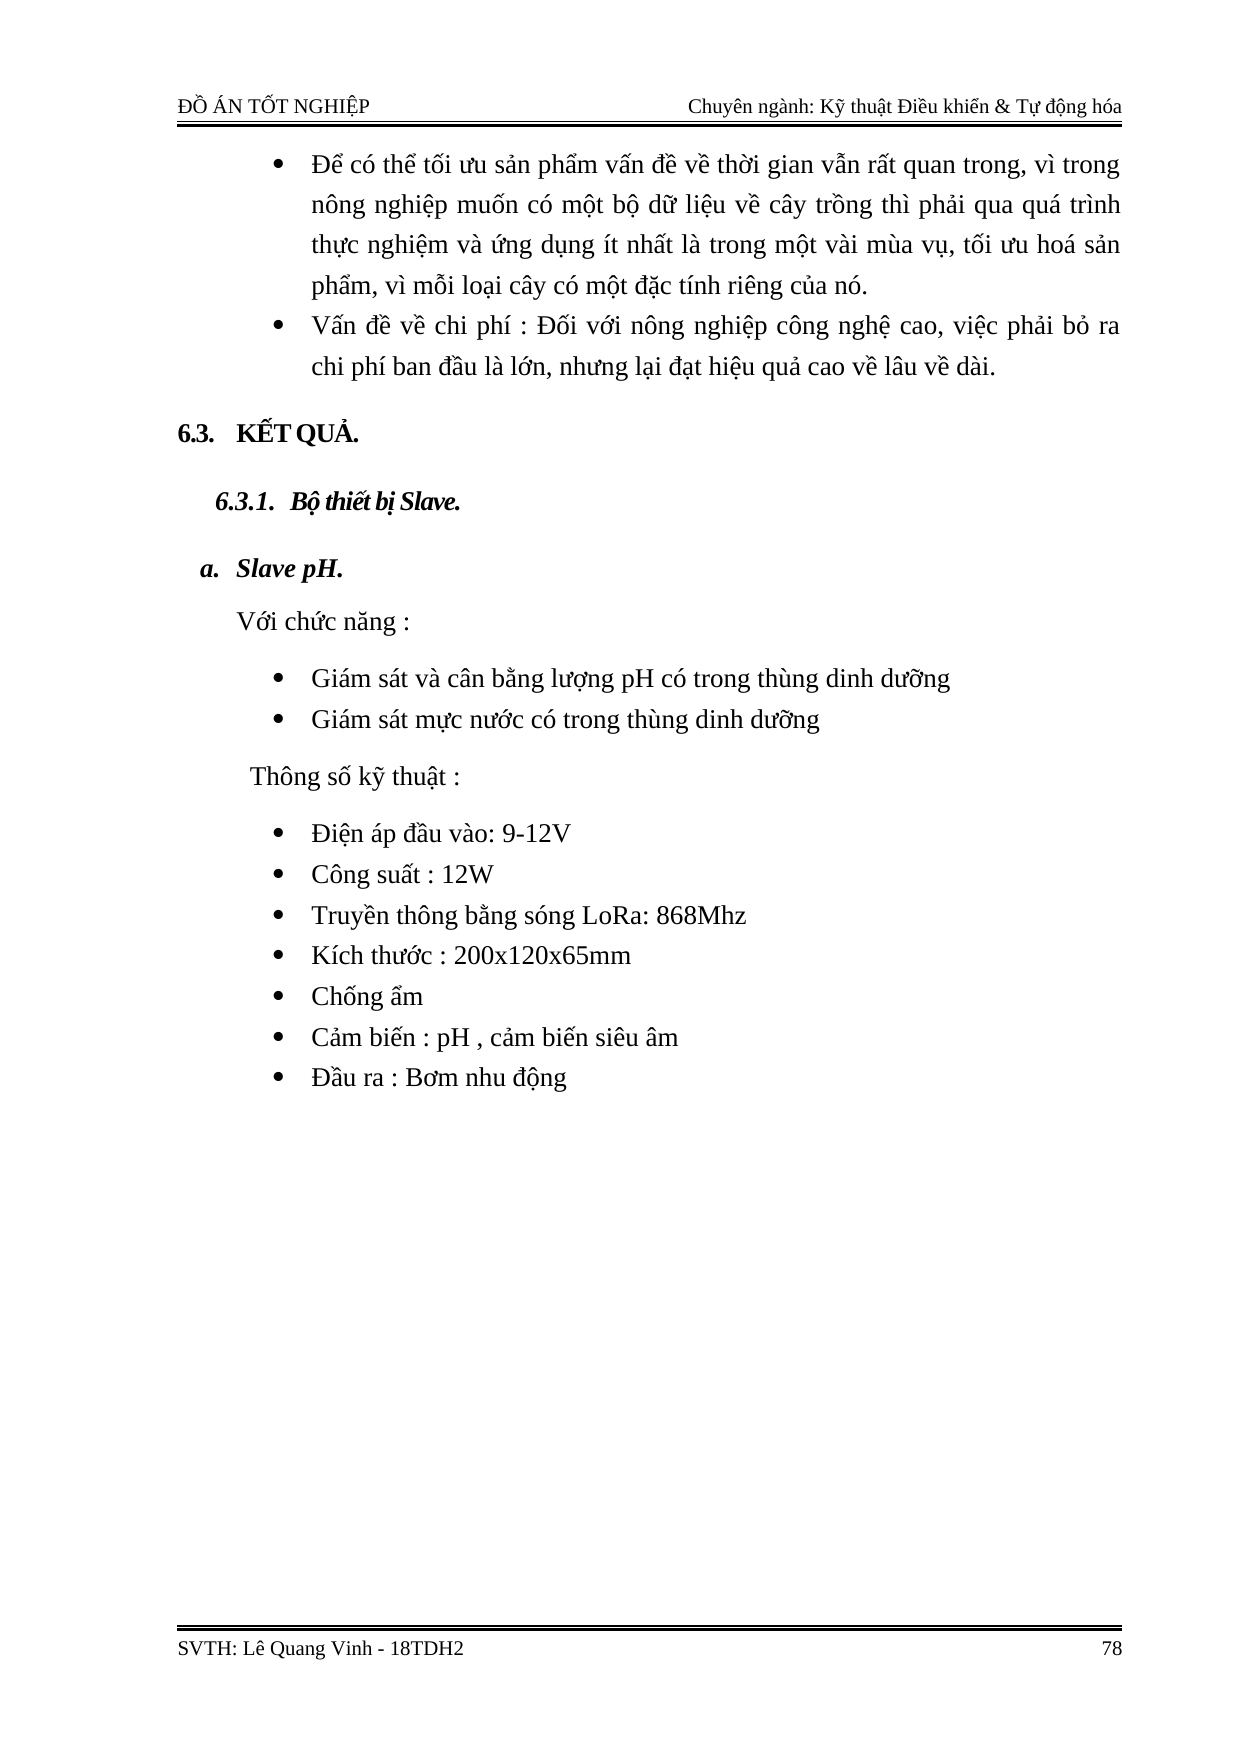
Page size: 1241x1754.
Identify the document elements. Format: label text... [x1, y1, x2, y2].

list Giám sát mực nước có trong thùng dinh dưỡng [274, 703, 1122, 734]
list Kích thước : 200x120x65mm [274, 939, 1122, 971]
text Slave pH. [200, 552, 1122, 584]
list Để có thể tối ưu sản phẩm vấn đề về thời gian vẫn rất quan trong, vì trong nông nghiệp muốn có một bộ dữ liệu về cây trồng thì phải qua quá trình thực nghiệm và ứng dụng ít nhất là trong một vài mùa vụ, tối ưu hoá sản phẩm, vì mỗi loại cây có một đặc tính riêng của nó. [274, 148, 1122, 300]
list Điện áp đầu vào: 9-12V [274, 817, 1122, 849]
list Giám sát và cân bằng lượng pH có trong thùng dinh dưỡng [274, 662, 1122, 694]
list Đầu ra : Bơm nhu động [274, 1061, 1122, 1092]
list Cảm biến : pH , cảm biến siêu âm [274, 1021, 1122, 1052]
list Truyền thông bằng sóng LoRa: 868Mhz [274, 899, 1122, 930]
list Chống ẩm [274, 980, 1122, 1011]
subtitle Bộ thiết bị Slave. [215, 485, 1122, 516]
text Thông số kỹ thuật : [177, 760, 1122, 792]
list Công suất : 12W [274, 858, 1122, 889]
list Vấn đề về chi phí : Đối với nông nghiệp công nghệ cao, việc phải bỏ ra chi phí ban đầu là lớn, nhưng lại đạt hiệu quả cao về lâu về dài. [274, 309, 1122, 381]
subtitle Kết quả. [177, 417, 1122, 449]
text Với chức năng : [177, 605, 1122, 637]
